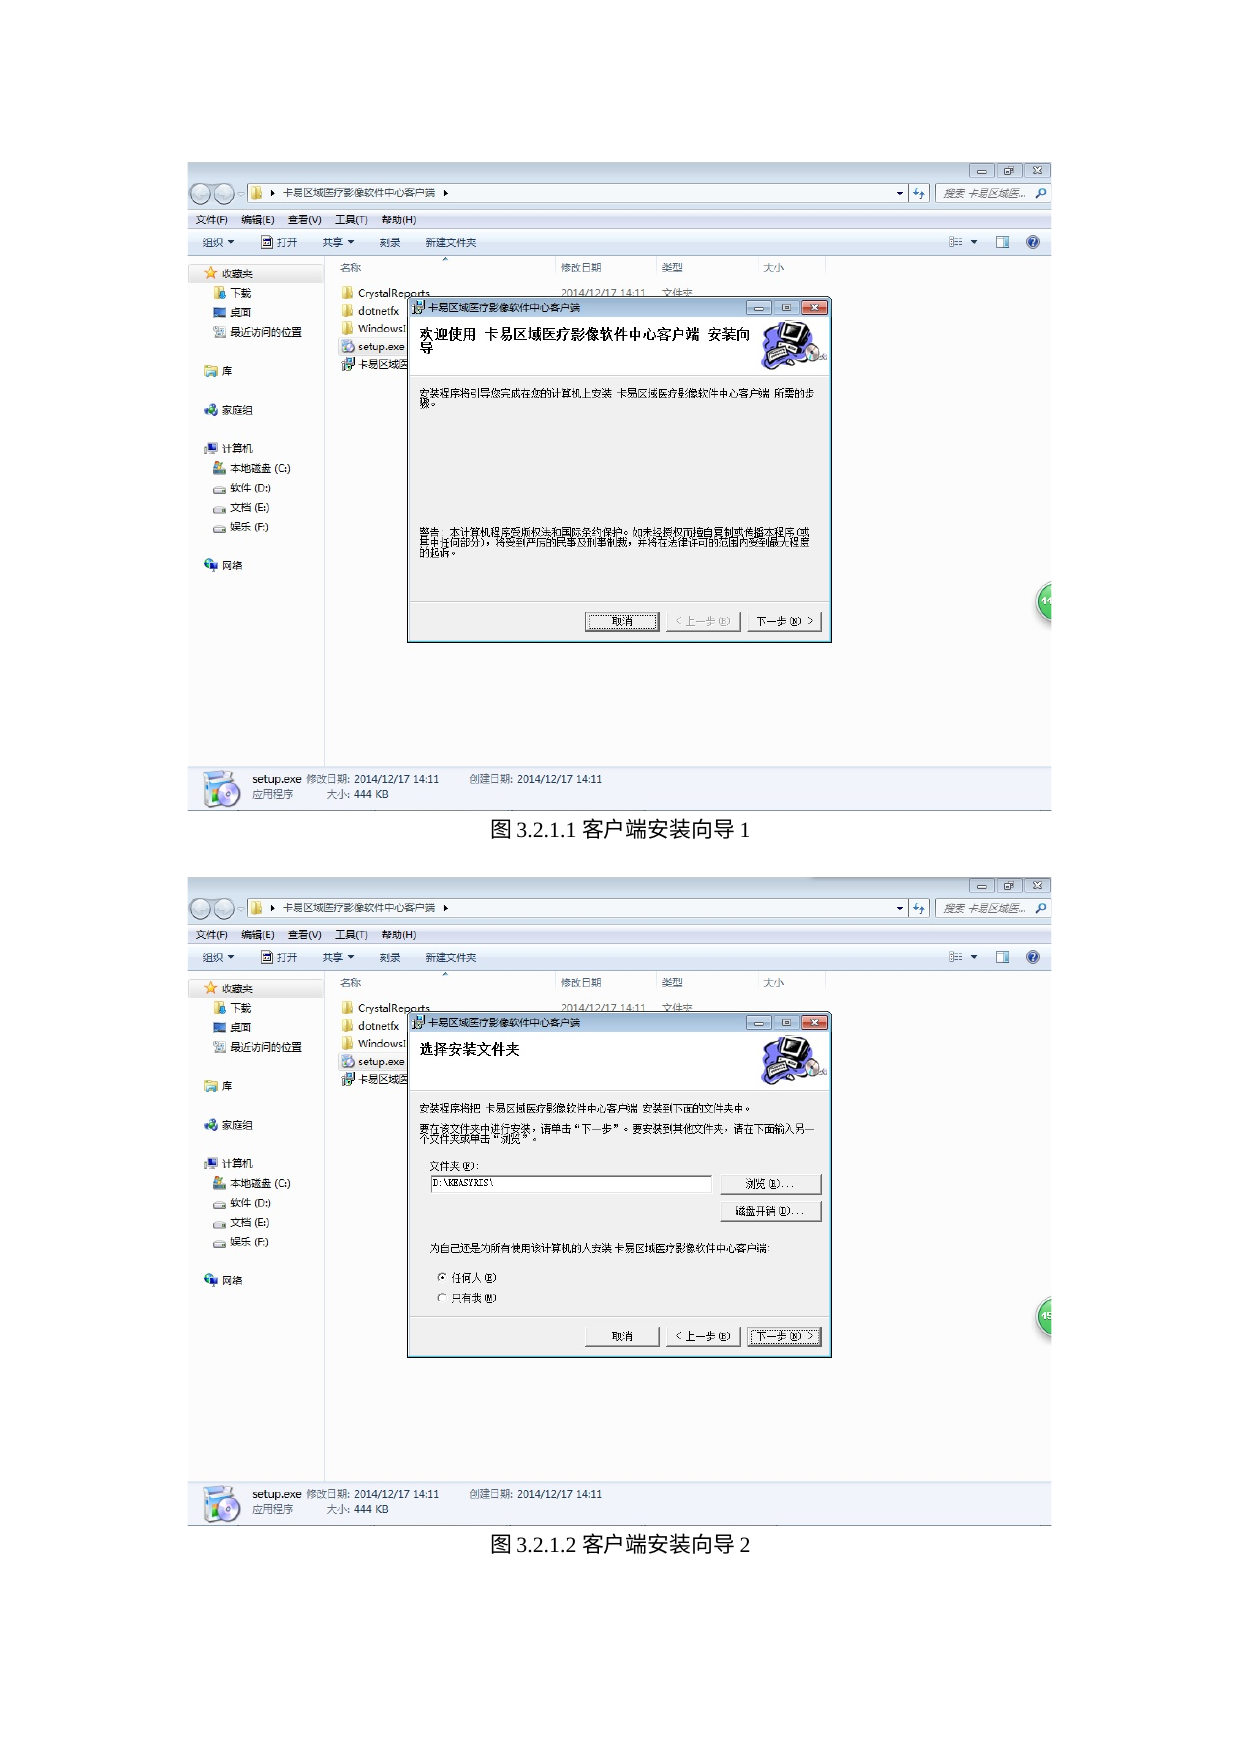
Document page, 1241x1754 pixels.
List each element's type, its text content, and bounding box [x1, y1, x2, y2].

picture [187, 877, 1052, 1526]
text 图3.2.1.1 客户端安装向导1 [187, 812, 1053, 844]
text 图3.2.1.2 客户端安装向导2 [187, 1527, 1053, 1559]
picture [187, 162, 1052, 811]
